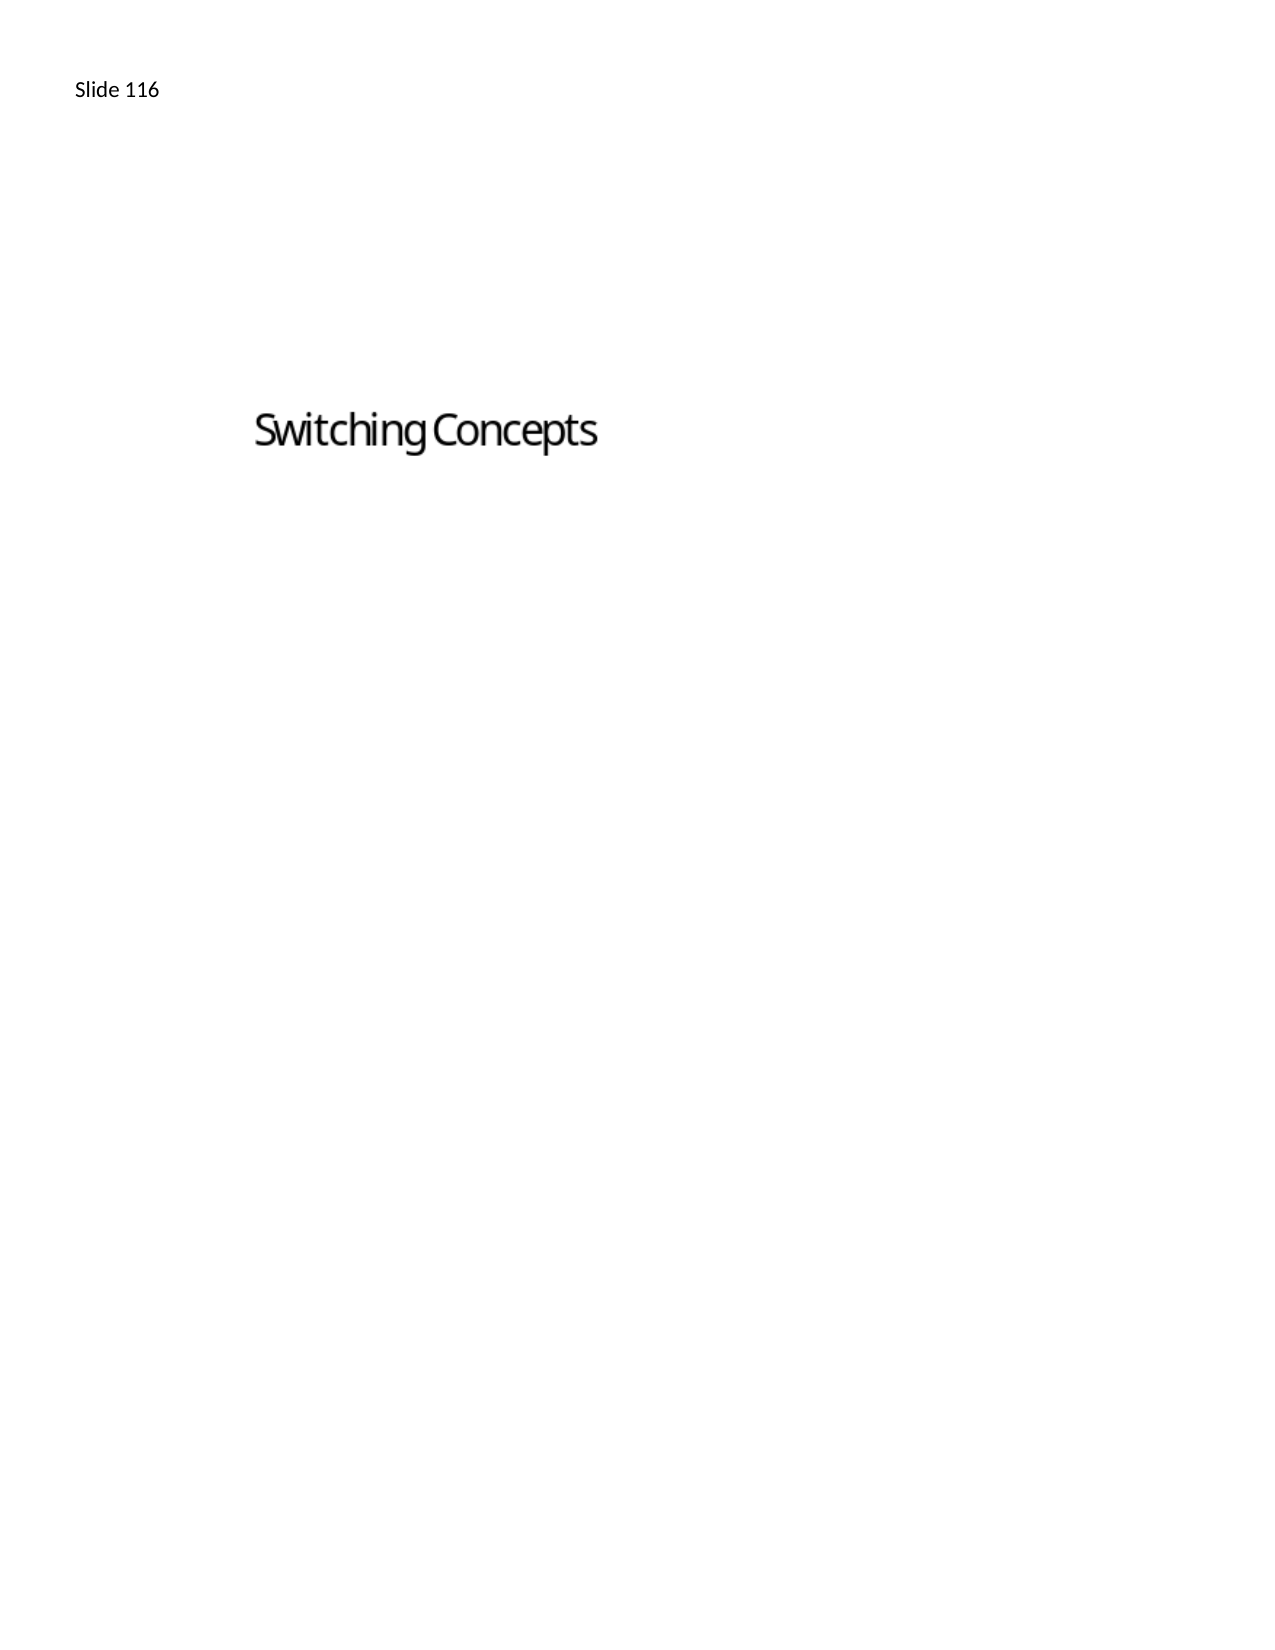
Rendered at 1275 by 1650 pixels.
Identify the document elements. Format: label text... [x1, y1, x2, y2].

text Slide 116 [75, 75, 1200, 103]
